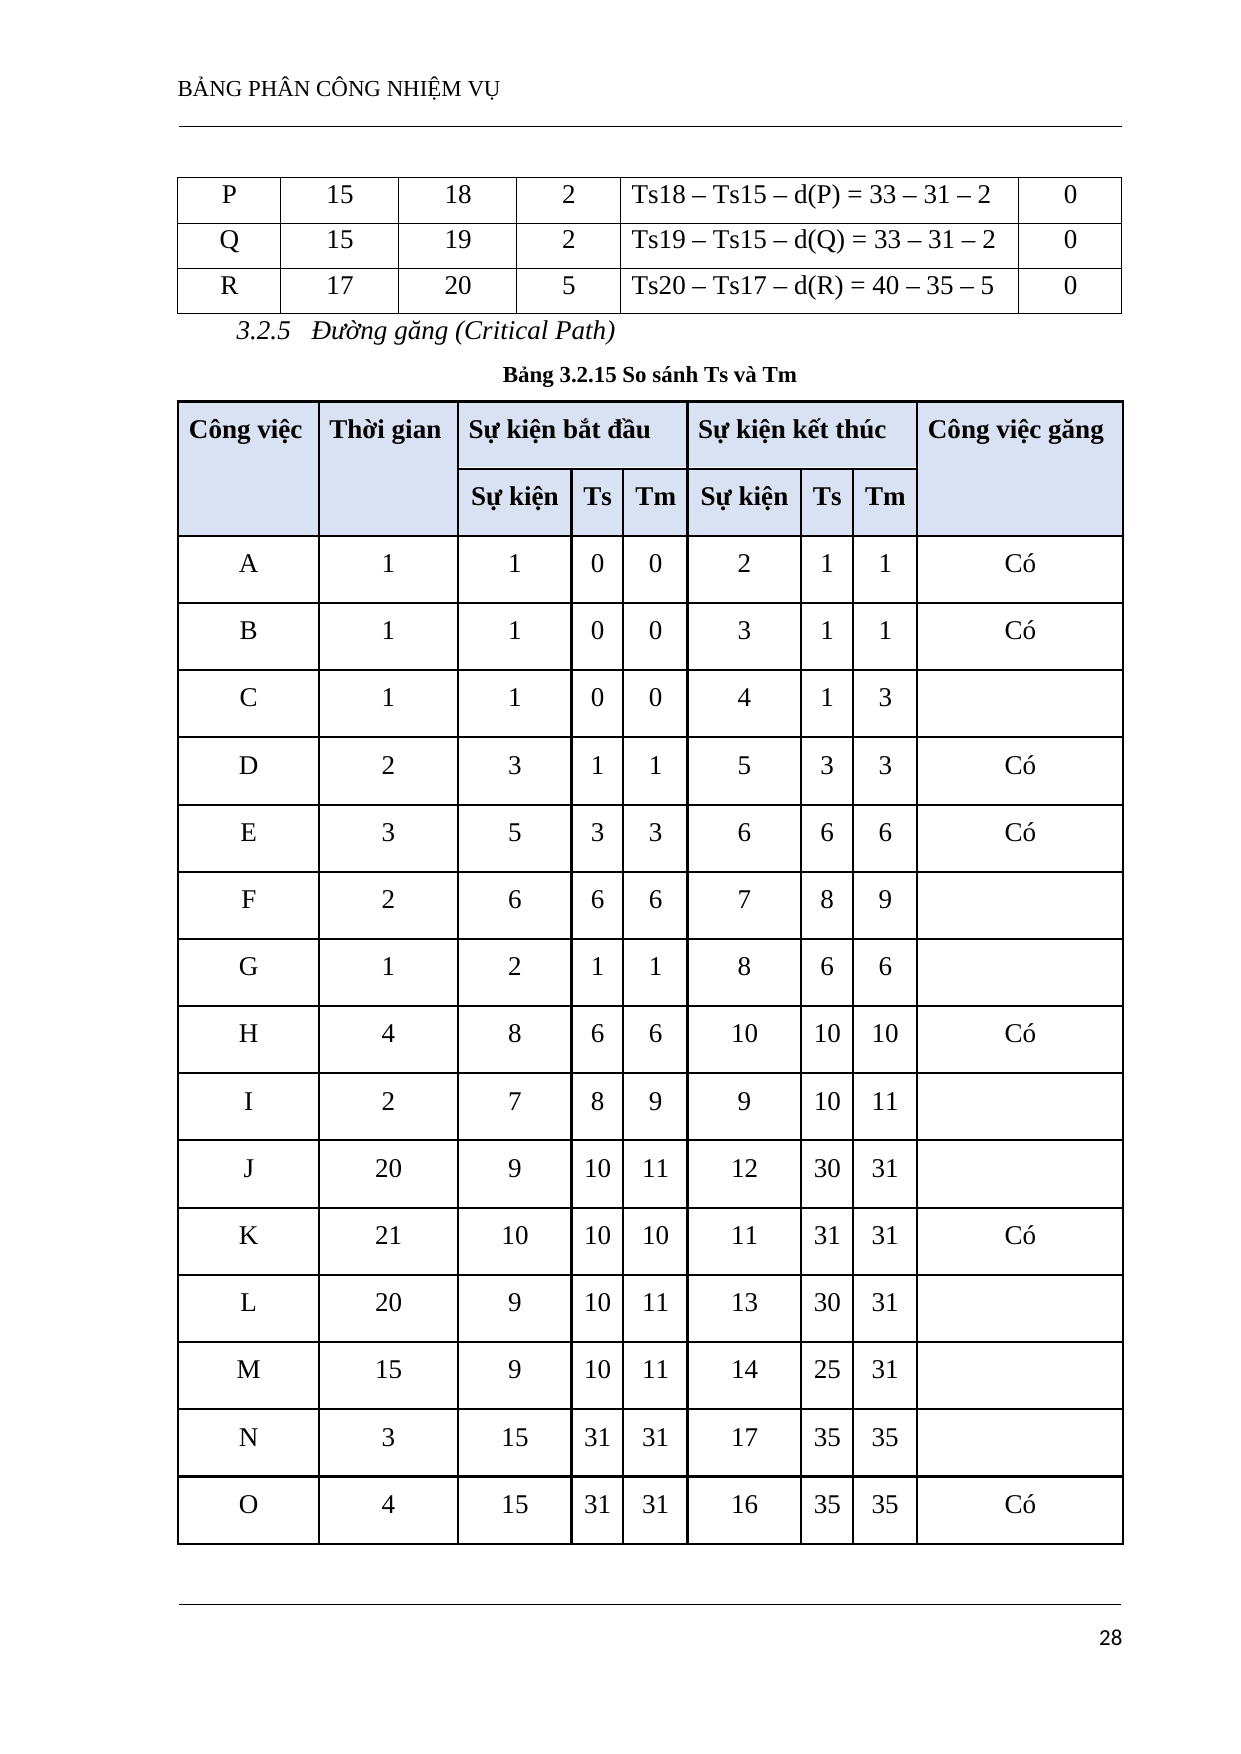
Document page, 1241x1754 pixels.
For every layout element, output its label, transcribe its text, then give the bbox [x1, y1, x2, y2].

table_cell 8 [802, 873, 852, 938]
table_cell 35 [854, 1410, 916, 1475]
table_cell 15 [459, 1410, 570, 1475]
table_cell Q [178, 224, 280, 268]
table_cell Có [918, 806, 1122, 871]
table_cell 6 [854, 806, 916, 871]
table_cell 3 [573, 806, 622, 871]
table_cell 4 [320, 1007, 457, 1072]
table_cell 31 [573, 1478, 622, 1542]
table_cell [918, 1074, 1122, 1139]
table_cell B [179, 604, 318, 669]
table_header Công việc [179, 403, 318, 535]
table_cell K [179, 1209, 318, 1274]
table_cell 1 [854, 604, 916, 669]
table_cell 3 [624, 806, 686, 871]
table_cell 10 [573, 1276, 622, 1341]
table_cell Có [918, 537, 1122, 602]
table_cell [918, 873, 1122, 938]
table_cell 13 [689, 1276, 800, 1341]
table_cell 3 [320, 806, 457, 871]
table_cell J [179, 1141, 318, 1207]
table_cell 21 [320, 1209, 457, 1274]
table_cell N [179, 1410, 318, 1475]
table_cell 15 [459, 1478, 570, 1542]
table_cell 1 [624, 738, 686, 803]
table_cell 20 [320, 1276, 457, 1341]
table_cell G [179, 940, 318, 1005]
table_cell Có [918, 1007, 1122, 1072]
table_cell 0 [1019, 178, 1121, 222]
table_cell Tm [624, 470, 686, 535]
table_cell 6 [459, 873, 570, 938]
table_cell 11 [624, 1343, 686, 1408]
table_cell 8 [573, 1074, 622, 1139]
table_cell 5 [689, 738, 800, 803]
table_cell 6 [573, 1007, 622, 1072]
table_cell 35 [854, 1478, 916, 1542]
table_cell 10 [802, 1007, 852, 1072]
table_cell 9 [459, 1141, 570, 1207]
table_cell Có [918, 1478, 1122, 1542]
table_cell 0 [624, 537, 686, 602]
table_cell 25 [802, 1343, 852, 1408]
table_cell Ts [573, 470, 622, 535]
table_cell 20 [399, 269, 516, 313]
table_cell 2 [459, 940, 570, 1005]
table_cell 0 [1019, 269, 1121, 313]
table_cell 1 [802, 537, 852, 602]
table_cell R [178, 269, 280, 313]
table_cell [918, 1343, 1122, 1408]
table_cell P [178, 178, 280, 222]
table_cell 9 [689, 1074, 800, 1139]
table_cell 2 [320, 738, 457, 803]
table_cell 10 [624, 1209, 686, 1274]
table_cell 10 [573, 1209, 622, 1274]
table_cell 8 [689, 940, 800, 1005]
table_cell Có [918, 604, 1122, 669]
table_cell 0 [573, 604, 622, 669]
table_cell 1 [320, 604, 457, 669]
table_cell 4 [689, 671, 800, 736]
table_cell 6 [802, 940, 852, 1005]
table_cell F [179, 873, 318, 938]
table_cell 10 [459, 1209, 570, 1274]
table_cell Ts18 – Ts15 – d(P) = 33 – 31 – 2 [621, 178, 1018, 222]
table_cell 10 [573, 1343, 622, 1408]
table_cell A [179, 537, 318, 602]
table_cell 12 [689, 1141, 800, 1207]
table_cell 31 [854, 1209, 916, 1274]
table_cell 11 [689, 1209, 800, 1274]
table_cell 16 [689, 1478, 800, 1542]
table_cell O [179, 1478, 318, 1542]
table_cell 20 [320, 1141, 457, 1207]
table_cell 31 [624, 1478, 686, 1542]
table_cell 1 [459, 537, 570, 602]
table_cell 0 [624, 671, 686, 736]
table_cell 6 [802, 806, 852, 871]
table_cell [918, 940, 1122, 1005]
table_cell 0 [624, 604, 686, 669]
table_cell 8 [459, 1007, 570, 1072]
table_cell Có [918, 1209, 1122, 1274]
table_cell 11 [624, 1276, 686, 1341]
table_cell [918, 1276, 1122, 1341]
table_cell 6 [573, 873, 622, 938]
table_cell 9 [459, 1276, 570, 1341]
subtitle Đường găng (Critical Path) [236, 314, 1122, 345]
table_cell 1 [320, 537, 457, 602]
table_cell 2 [320, 1074, 457, 1139]
table_cell 31 [624, 1410, 686, 1475]
table_cell [918, 1141, 1122, 1207]
table_cell 15 [320, 1343, 457, 1408]
table_cell Ts19 – Ts15 – d(Q) = 33 – 31 – 2 [621, 224, 1018, 268]
table_cell 35 [802, 1478, 852, 1542]
table_cell 3 [802, 738, 852, 803]
table_cell 1 [459, 604, 570, 669]
table_cell 6 [624, 873, 686, 938]
table_header Thời gian [320, 403, 457, 535]
table_cell 31 [854, 1343, 916, 1408]
table_header Sự kiện kết thúc [689, 403, 916, 467]
table_cell 2 [517, 178, 620, 222]
table_cell 7 [459, 1074, 570, 1139]
table_cell 31 [573, 1410, 622, 1475]
table_cell 6 [624, 1007, 686, 1072]
table_cell 0 [1019, 224, 1121, 268]
table_cell 1 [802, 671, 852, 736]
table_cell 0 [573, 671, 622, 736]
table_cell Có [918, 738, 1122, 803]
table_cell 1 [854, 537, 916, 602]
table_cell Sự kiện [689, 470, 800, 535]
table_cell 17 [281, 269, 398, 313]
table_cell Sự kiện [459, 470, 570, 535]
table_cell 2 [689, 537, 800, 602]
table_cell 0 [573, 537, 622, 602]
table_cell 6 [689, 806, 800, 871]
table_cell 7 [689, 873, 800, 938]
table_cell H [179, 1007, 318, 1072]
table_cell 1 [320, 940, 457, 1005]
table_cell Ts [802, 470, 852, 535]
table_cell 3 [854, 671, 916, 736]
table_cell 3 [320, 1410, 457, 1475]
table_cell 15 [281, 224, 398, 268]
table_cell 1 [573, 738, 622, 803]
table_cell 3 [689, 604, 800, 669]
table_cell 15 [281, 178, 398, 222]
table_cell 17 [689, 1410, 800, 1475]
table_cell 10 [689, 1007, 800, 1072]
table_cell 1 [573, 940, 622, 1005]
table_cell 10 [854, 1007, 916, 1072]
table_cell M [179, 1343, 318, 1408]
table_cell 31 [854, 1141, 916, 1207]
table_cell [918, 1410, 1122, 1475]
table_cell 2 [517, 224, 620, 268]
table_cell I [179, 1074, 318, 1139]
table_cell 9 [624, 1074, 686, 1139]
table_cell 11 [624, 1141, 686, 1207]
table_cell 30 [802, 1276, 852, 1341]
table_cell 9 [459, 1343, 570, 1408]
table_cell Ts20 – Ts17 – d(R) = 40 – 35 – 5 [621, 269, 1018, 313]
table_cell 1 [624, 940, 686, 1005]
table_header Sự kiện bắt đầu [459, 403, 686, 467]
table_cell 1 [459, 671, 570, 736]
table_cell [918, 671, 1122, 736]
table_cell 30 [802, 1141, 852, 1207]
table_cell 1 [320, 671, 457, 736]
table_cell D [179, 738, 318, 803]
table_cell L [179, 1276, 318, 1341]
table_cell 19 [399, 224, 516, 268]
table_cell 11 [854, 1074, 916, 1139]
table_cell Tm [854, 470, 916, 535]
table_header Công việc găng [918, 403, 1122, 535]
table_cell 35 [802, 1410, 852, 1475]
table_cell 5 [459, 806, 570, 871]
table_cell 9 [854, 873, 916, 938]
table_cell 4 [320, 1478, 457, 1542]
table_cell 31 [802, 1209, 852, 1274]
table_cell E [179, 806, 318, 871]
table_cell 14 [689, 1343, 800, 1408]
table_cell 3 [854, 738, 916, 803]
table_cell 6 [854, 940, 916, 1005]
table_cell 18 [399, 178, 516, 222]
table_cell 10 [802, 1074, 852, 1139]
table_cell 10 [573, 1141, 622, 1207]
table_cell 31 [854, 1276, 916, 1341]
table_cell C [179, 671, 318, 736]
table_cell 1 [802, 604, 852, 669]
table_cell 5 [517, 269, 620, 313]
table_cell 3 [459, 738, 570, 803]
table_cell 2 [320, 873, 457, 938]
